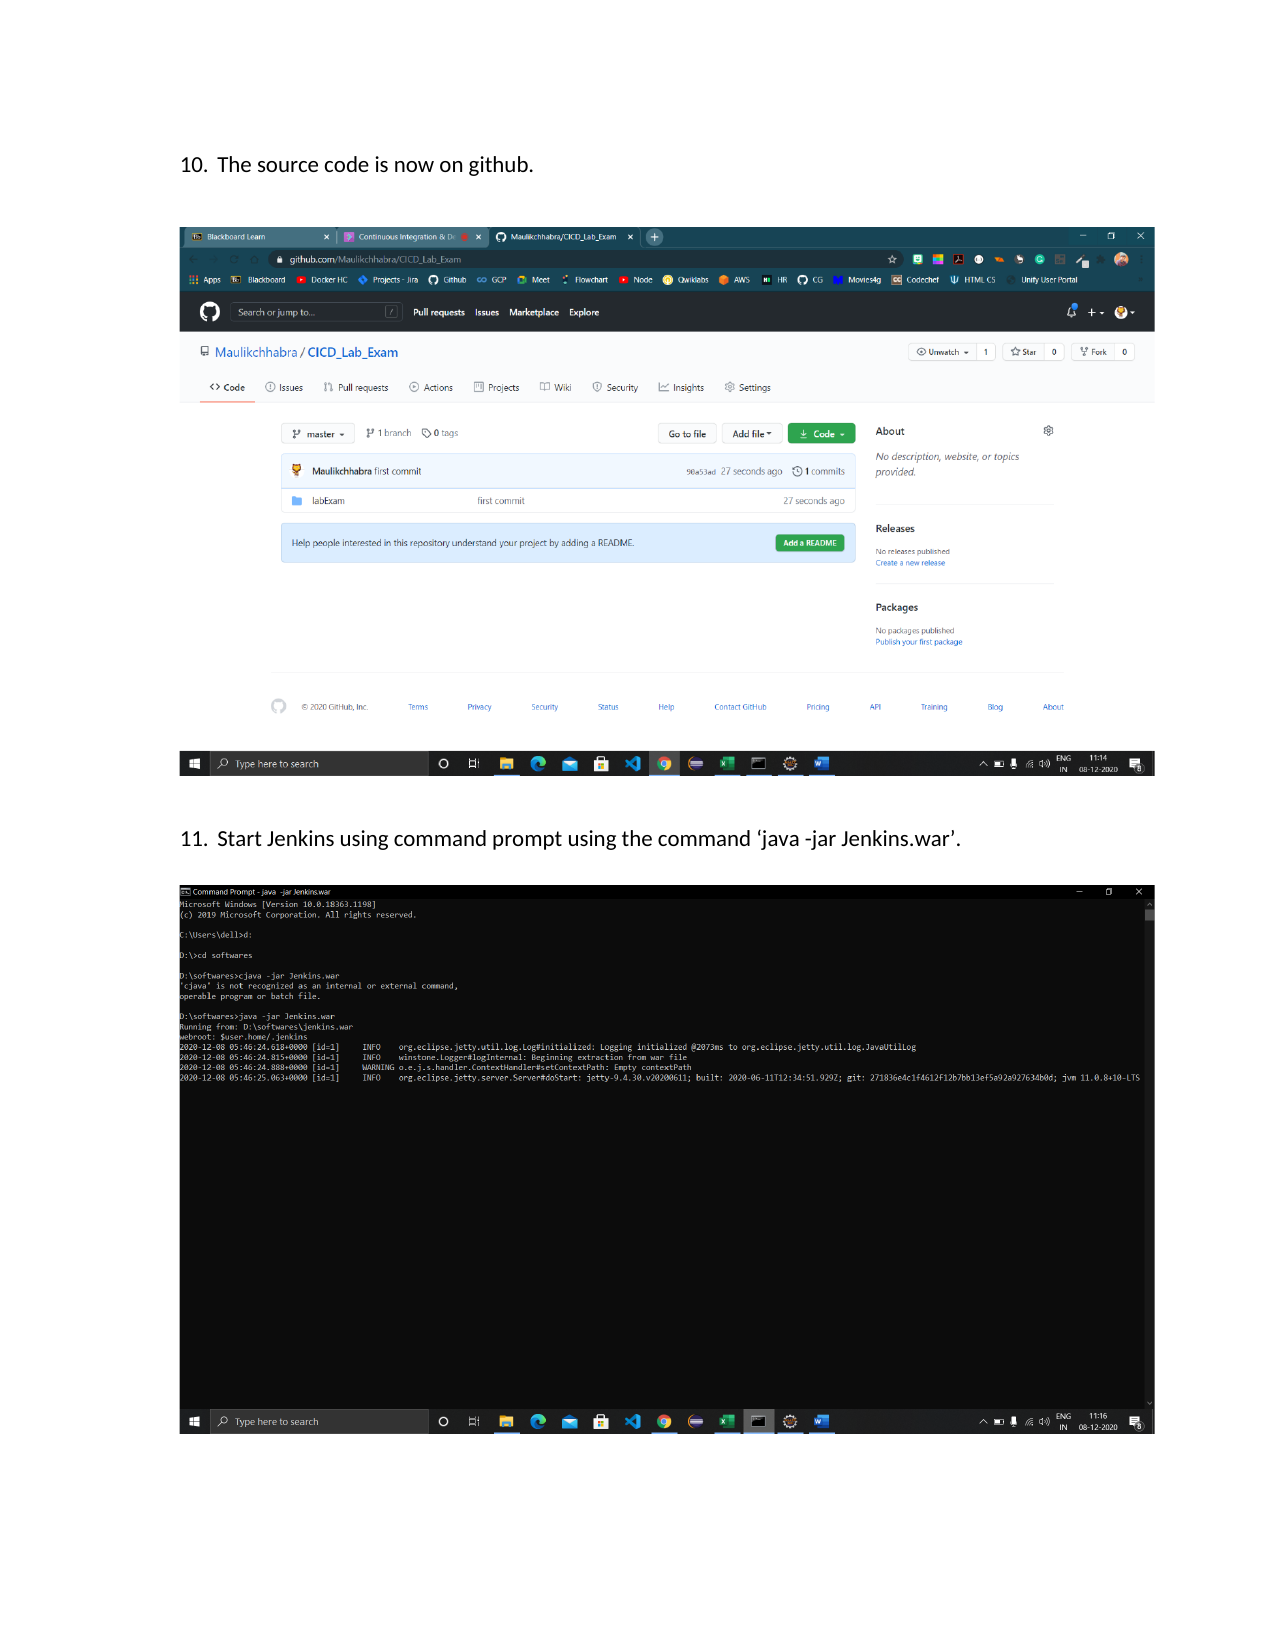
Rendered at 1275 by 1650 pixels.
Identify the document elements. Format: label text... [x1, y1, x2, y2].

list The source code is now on github. [179, 150, 1125, 178]
picture [179, 227, 1155, 776]
picture [179, 885, 1155, 1434]
list Start Jenkins using command prompt using the command ‘java -jar Jenkins.war’. [179, 824, 1125, 853]
